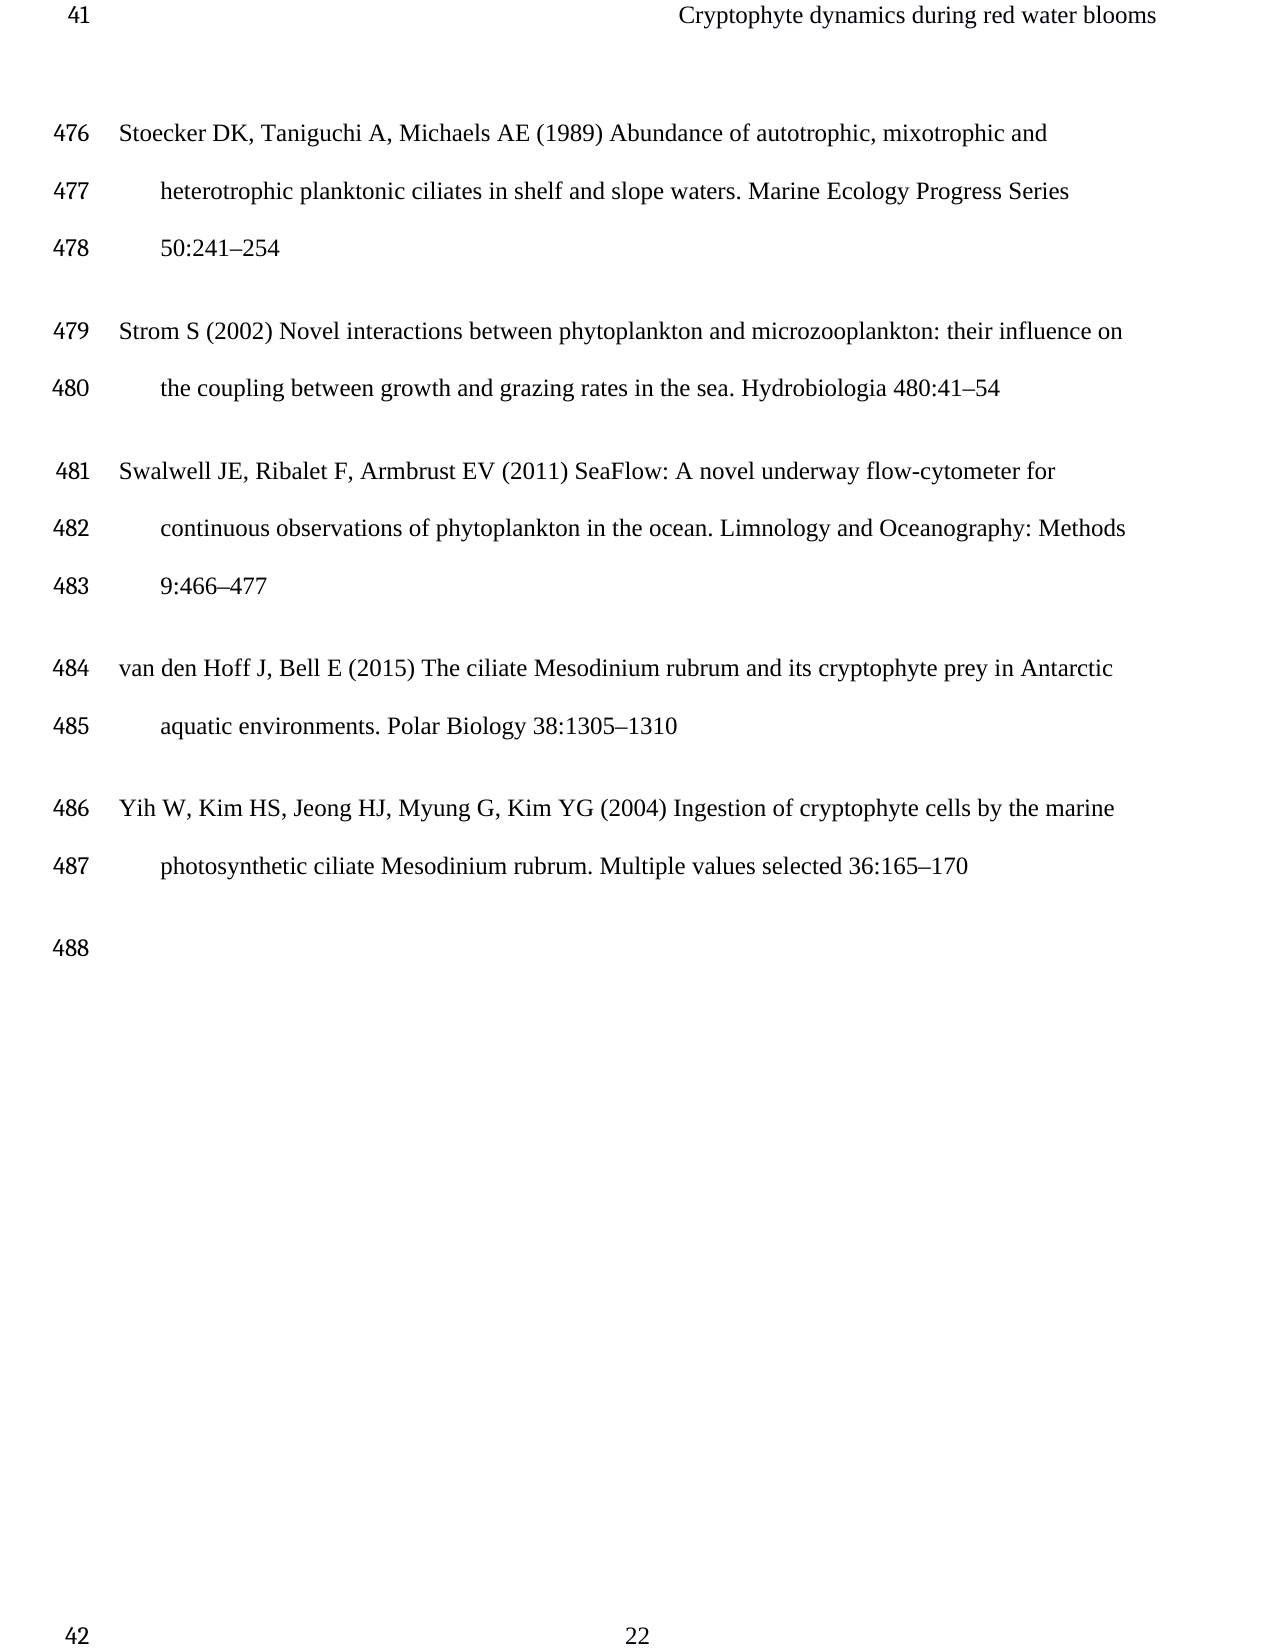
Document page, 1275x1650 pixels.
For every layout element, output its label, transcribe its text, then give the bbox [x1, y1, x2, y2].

text van den Hoff J, Bell E (2015) The ciliate Mesodinium rubrum and its cryptophyte prey in Antarctic aquatic environments. Polar Biology 38:1305–1310 [118, 653, 1156, 740]
text Swalwell JE, Ribalet F, Armbrust EV (2011) SeaFlow: A novel underway flow-cytometer for continuous observations of phytoplankton in the ocean. Limnology and Oceanography: Methods 9:466–477 [118, 456, 1156, 600]
text Strom S (2002) Novel interactions between phytoplankton and microzooplankton: their influence on the coupling between growth and grazing rates in the sea. Hydrobiologia 480:41–54 [118, 316, 1156, 402]
text Yih W, Kim HS, Jeong HJ, Myung G, Kim YG (2004) Ingestion of cryptophyte cells by the marine photosynthetic ciliate Mesodinium rubrum. Multiple values selected 36:165–170 [118, 793, 1156, 880]
text Stoecker DK, Taniguchi A, Michaels AE (1989) Abundance of autotrophic, mixotrophic and heterotrophic planktonic ciliates in shelf and slope waters. Marine Ecology Progress Series 50:241–254 [118, 118, 1156, 262]
